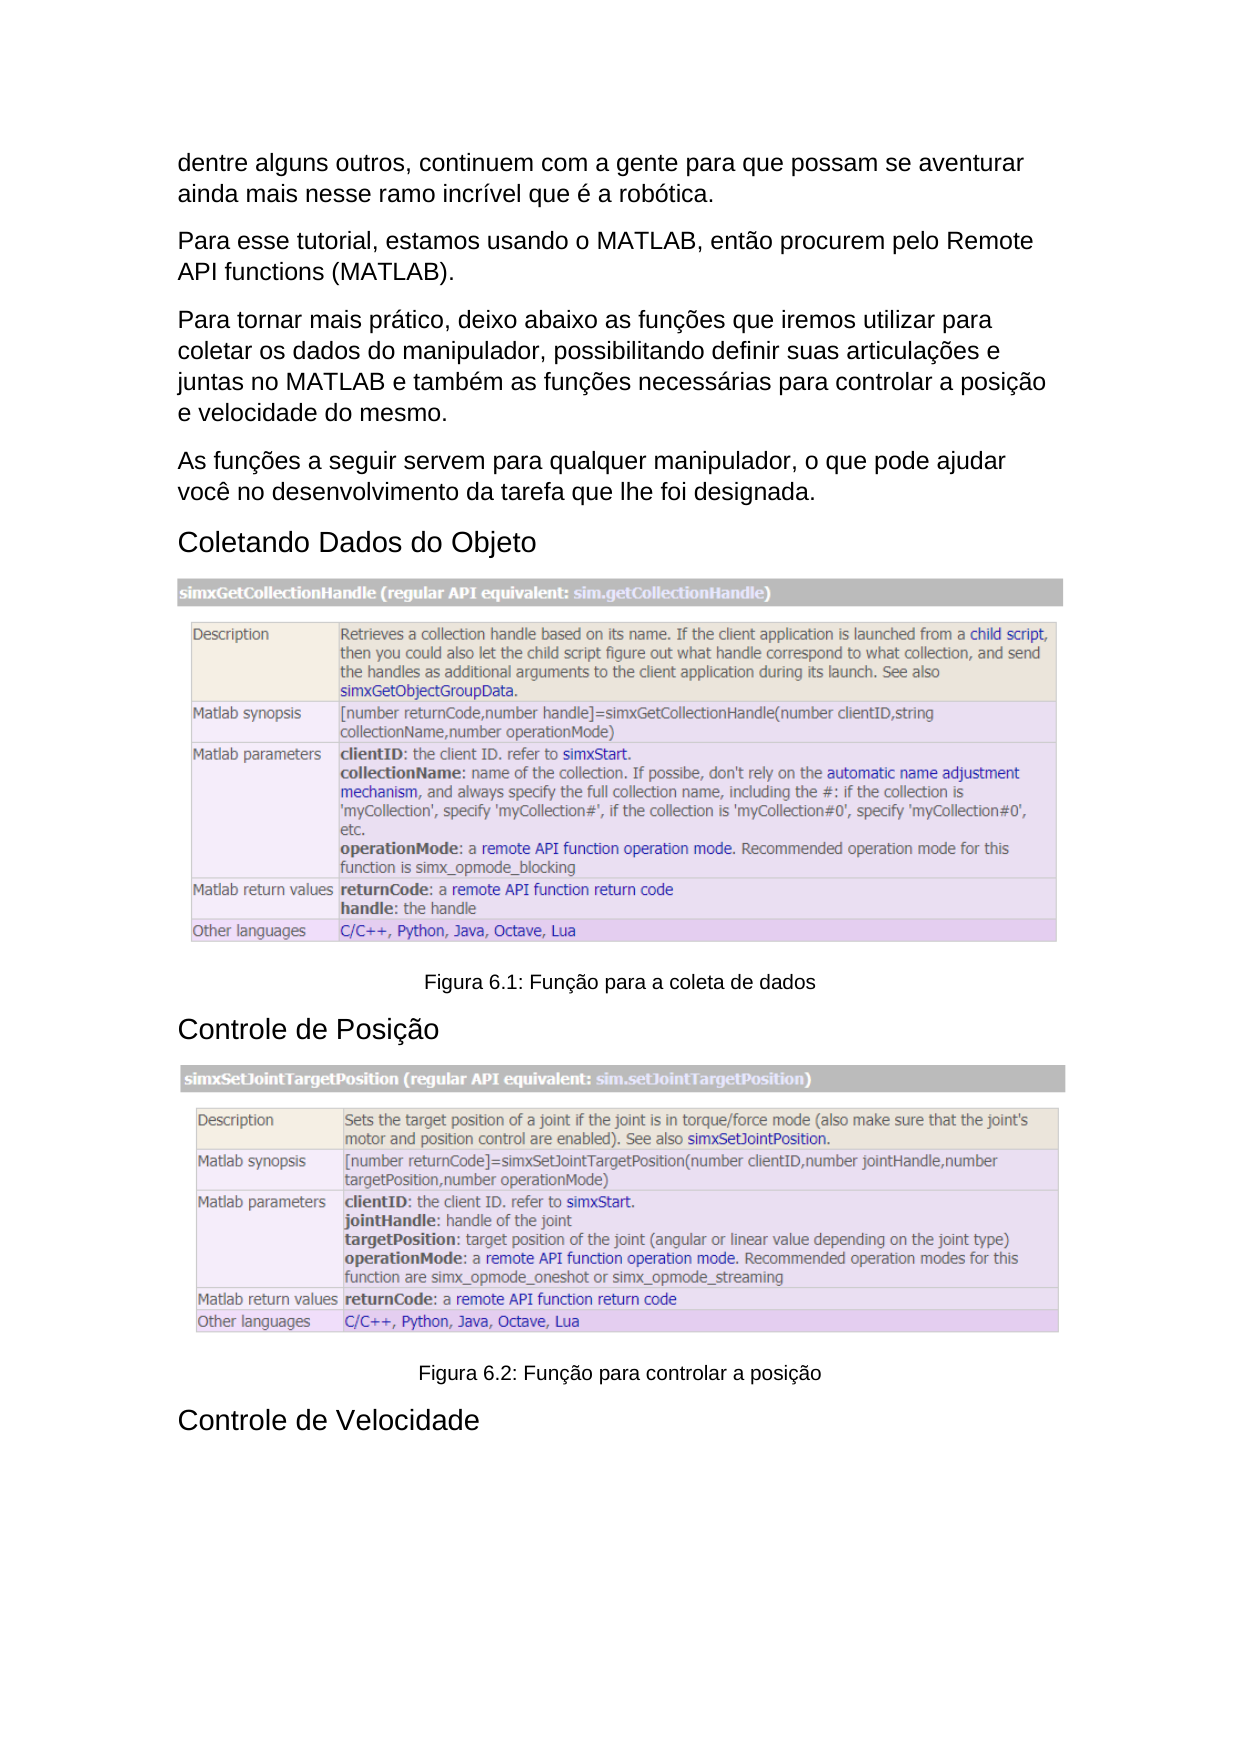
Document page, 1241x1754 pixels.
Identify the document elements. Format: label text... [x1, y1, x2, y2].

text Para tornar mais prático, deixo abaixo as funções que iremos utilizar para coletar os dados do manipulador, possibilitando definir suas articulações e juntas no MATLAB e também as funções necessárias para controlar a posição e velocidade do mesmo. [177, 305, 1063, 427]
picture [177, 1065, 1066, 1342]
text Figura 6.2: Função para controlar a posição [177, 1361, 1063, 1384]
text Coletando Dados do Objeto [177, 525, 1063, 558]
text Controle de Posição [177, 1012, 1063, 1046]
text As funções a seguir servem para qualquer manipulador, o que pode ajudar você no desenvolvimento da tarefa que lhe foi designada. [177, 446, 1063, 506]
text Figura 6.1: Função para a coleta de dados [177, 970, 1063, 994]
text Para esse tutorial, estamos usando o MATLAB, então procurem pelo Remote API functions (MATLAB). [177, 226, 1063, 286]
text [177, 148, 1063, 207]
text Controle de Velocidade [177, 1403, 1063, 1437]
picture [177, 577, 1064, 952]
